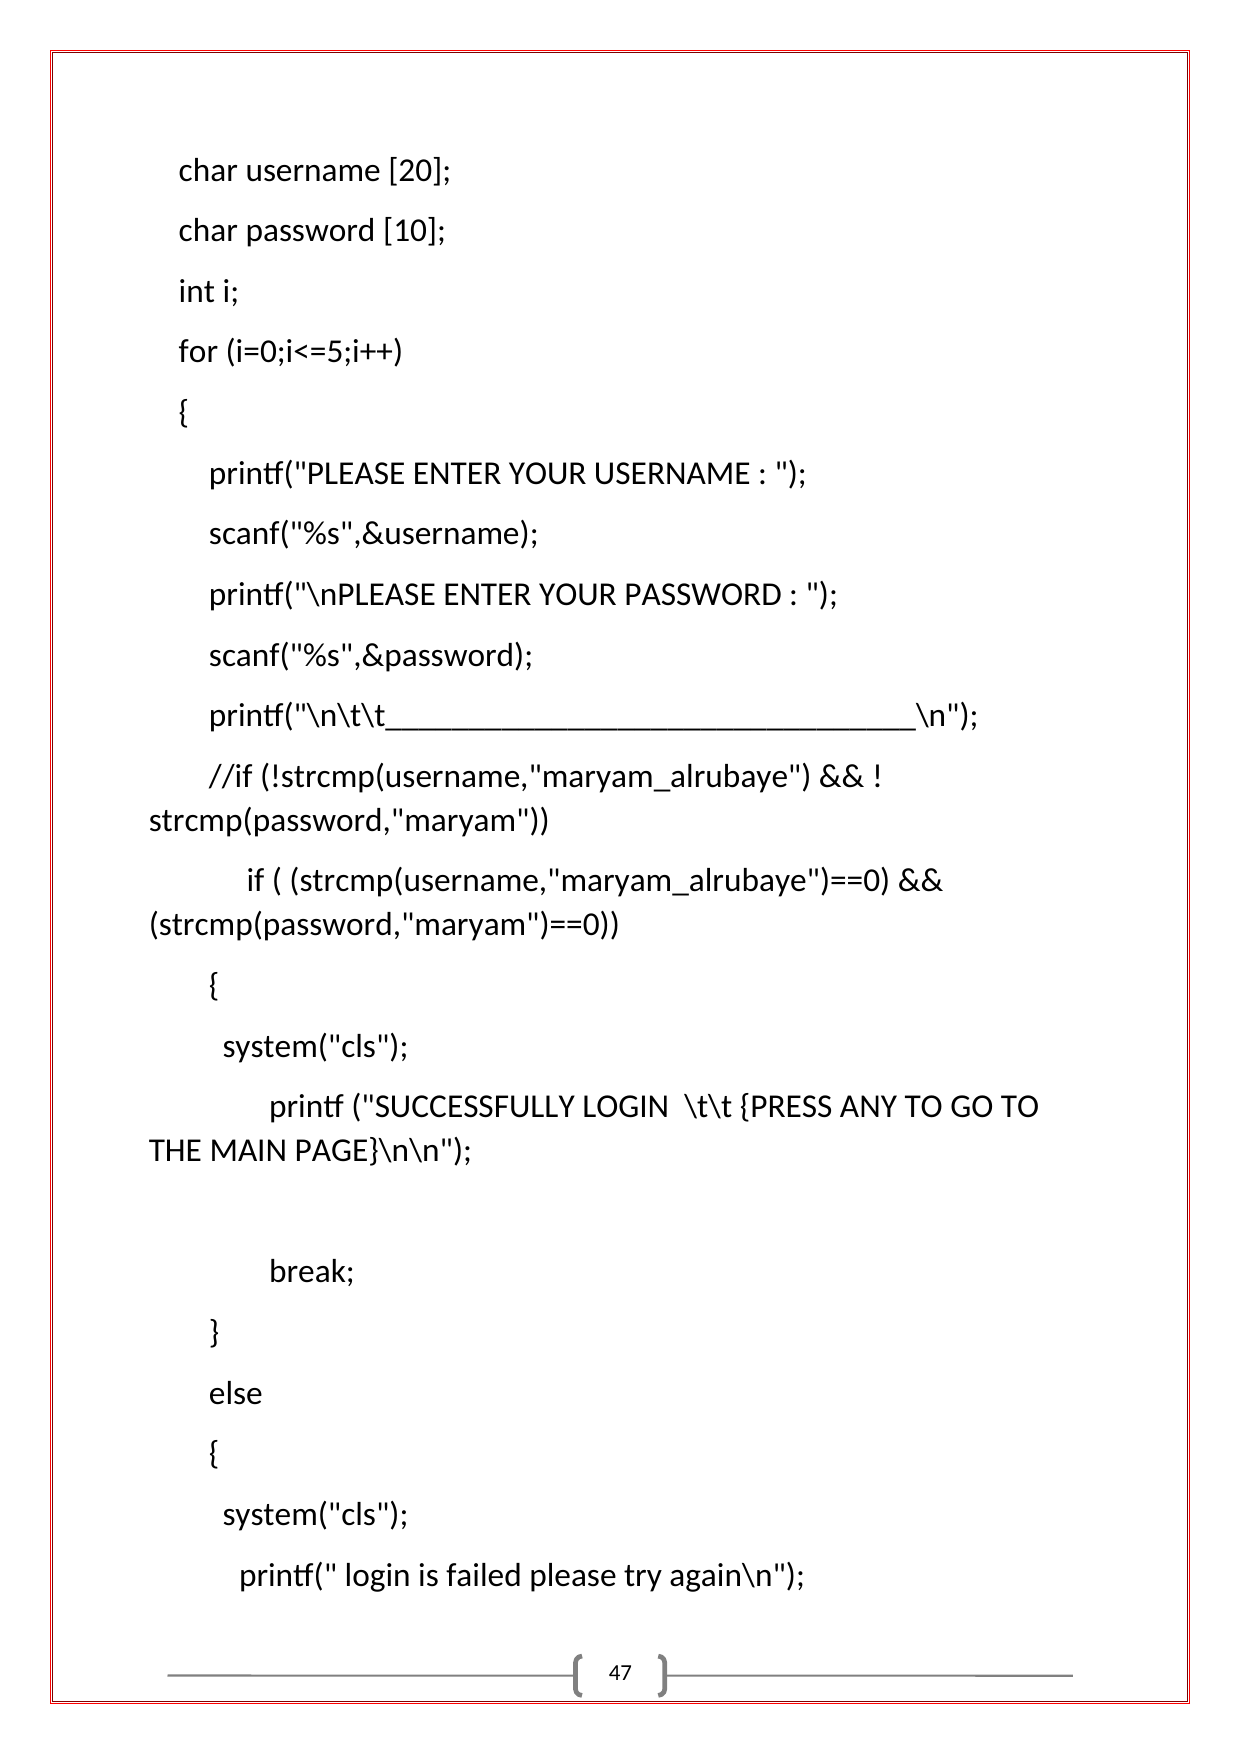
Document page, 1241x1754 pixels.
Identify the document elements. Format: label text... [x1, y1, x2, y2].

text printf("\n\t\t________________________________\n"); [148, 694, 1092, 735]
text } [148, 1311, 1092, 1352]
text { [148, 1432, 1092, 1473]
text scanf("%s",&username); [148, 512, 1092, 553]
text else [148, 1372, 1092, 1412]
text system("cls"); [148, 1493, 1092, 1534]
text for (i=0;i<=5;i++) [148, 330, 1092, 371]
text char password [10]; [148, 209, 1092, 250]
text scanf("%s",&password); [148, 633, 1092, 674]
text char username [20]; [148, 148, 1092, 189]
text printf ("SUCCESSFULLY LOGIN \t\t {PRESS ANY TO GO TO THE MAIN PAGE}\n\n"); [148, 1085, 1092, 1170]
text //if (!strcmp(username,"maryam_alrubaye") && !strcmp(password,"maryam")) [148, 755, 1092, 839]
text printf("PLEASE ENTER YOUR USERNAME : "); [148, 452, 1092, 492]
text { [148, 391, 1092, 432]
text system("cls"); [148, 1024, 1092, 1065]
text int i; [148, 270, 1092, 311]
text if ( (strcmp(username,"maryam_alrubaye")==0) && (strcmp(password,"maryam")==0)) [148, 859, 1092, 944]
text { [148, 964, 1092, 1005]
text break; [148, 1250, 1092, 1291]
text printf("\nPLEASE ENTER YOUR PASSWORD : "); [148, 573, 1092, 614]
text printf(" login is failed please try again\n"); [148, 1553, 1092, 1594]
